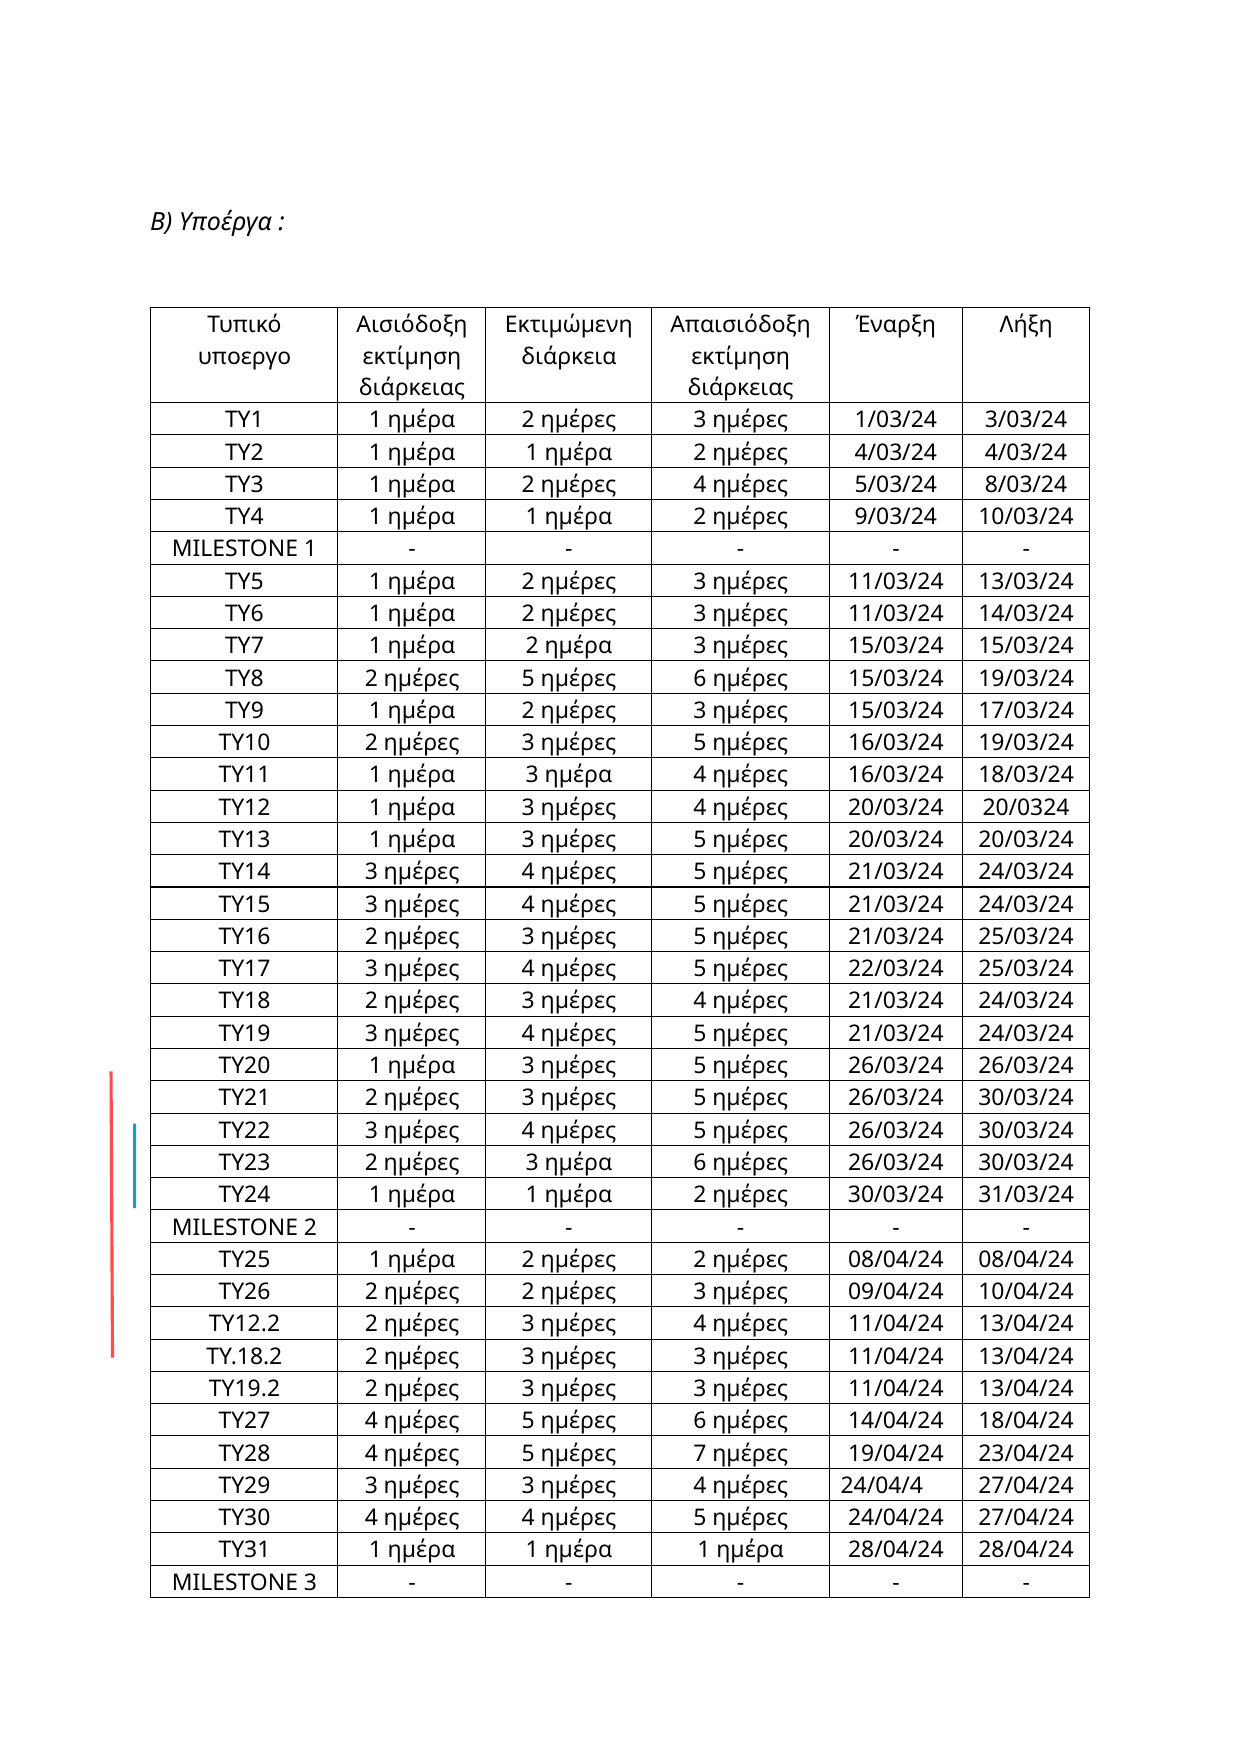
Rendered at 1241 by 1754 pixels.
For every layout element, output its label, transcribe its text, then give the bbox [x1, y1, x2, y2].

table_cell - [963, 1210, 1089, 1242]
table_cell 2 ημέρες [338, 1307, 485, 1338]
table_cell 26/03/24 [830, 1146, 962, 1177]
table_cell 1 ημέρα [338, 823, 485, 854]
table_cell 27/04/24 [963, 1469, 1089, 1500]
table_cell 4 ημέρες [486, 855, 651, 886]
table_cell 1 ημέρα [486, 1533, 651, 1564]
table_cell TY24 [151, 1178, 337, 1209]
table_cell ΤΥ13 [151, 823, 337, 854]
table_cell 4 ημέρες [652, 468, 829, 499]
table_cell ΤΥ9 [151, 694, 337, 725]
table_cell 1 ημέρα [486, 500, 651, 531]
table_cell 3 ημέρες [486, 1049, 651, 1080]
table_cell ΤΥ7 [151, 629, 337, 660]
table_cell - [486, 1210, 651, 1242]
table_cell - [652, 1210, 829, 1242]
table_cell 3 ημέρες [486, 823, 651, 854]
table_cell TY.18.2 [151, 1340, 337, 1371]
table_cell ΤΥ10 [151, 726, 337, 757]
table_cell 13/04/24 [963, 1372, 1089, 1403]
table_cell 4 ημέρες [652, 791, 829, 822]
table_cell 5/03/24 [830, 468, 962, 499]
table_cell 21/03/24 [830, 920, 962, 951]
table_cell 4 ημέρες [486, 1114, 651, 1145]
table_cell - [830, 1210, 962, 1242]
table_cell 4 ημέρες [652, 758, 829, 789]
table_cell 2 ημέρες [338, 726, 485, 757]
table_cell - [830, 532, 962, 563]
table_cell 5 ημέρες [652, 1501, 829, 1532]
table_cell 3 ημέρες [652, 597, 829, 628]
table_cell 1 ημέρα [338, 500, 485, 531]
table_cell - [486, 1566, 651, 1597]
table_cell 24/04/24 [830, 1501, 962, 1532]
table_cell 13/03/24 [963, 565, 1089, 596]
table_cell 5 ημέρες [652, 952, 829, 983]
table_cell 5 ημέρες [486, 1404, 651, 1435]
table_cell 3 ημέρες [486, 791, 651, 822]
table_cell MILESTONE 1 [151, 532, 337, 563]
table_cell 6 ημέρες [652, 1404, 829, 1435]
table_cell 5 ημέρες [652, 726, 829, 757]
table_cell 3 ημέρες [338, 888, 485, 919]
table_cell ΤΥ20 [151, 1049, 337, 1080]
table_cell 4 ημέρες [652, 1307, 829, 1338]
table_cell 2 ημέρες [338, 920, 485, 951]
table_cell 2 ημέρες [338, 1146, 485, 1177]
table_cell 2 ημέρες [338, 1340, 485, 1371]
table_cell ΤΥ16 [151, 920, 337, 951]
table_cell 5 ημέρες [652, 888, 829, 919]
table_cell TY27 [151, 1404, 337, 1435]
table_cell 1 ημέρα [338, 791, 485, 822]
table_cell 3 ημέρες [652, 1340, 829, 1371]
table_cell 14/03/24 [963, 597, 1089, 628]
table_cell 18/04/24 [963, 1404, 1089, 1435]
table_cell 13/04/24 [963, 1307, 1089, 1338]
table_cell ΤΥ15 [151, 888, 337, 919]
table_cell 3 ημέρες [338, 1469, 485, 1500]
table_cell 1 ημέρα [338, 1178, 485, 1209]
table_cell 3 ημέρες [486, 726, 651, 757]
table_cell 4/03/24 [963, 435, 1089, 467]
table_cell 1 ημέρα [486, 1178, 651, 1209]
table_cell ΤΥ23 [151, 1146, 337, 1177]
table_cell 30/03/24 [963, 1114, 1089, 1145]
table_cell 20/03/24 [830, 823, 962, 854]
table_cell TY19.2 [151, 1372, 337, 1403]
table_cell 5 ημέρες [652, 855, 829, 886]
table_cell 1 ημέρα [338, 468, 485, 499]
table_cell 15/03/24 [963, 629, 1089, 660]
table_cell 5 ημέρες [486, 1436, 651, 1468]
table_cell 3 ημέρες [652, 403, 829, 434]
table_cell TY25 [151, 1243, 337, 1274]
table_cell TY12.2 [151, 1307, 337, 1338]
table_cell 2 ημέρες [486, 565, 651, 596]
table_cell 25/03/24 [963, 920, 1089, 951]
table_cell TY30 [151, 1501, 337, 1532]
table_cell 21/03/24 [830, 855, 962, 886]
table_cell 5 ημέρες [652, 1114, 829, 1145]
table_cell - [338, 532, 485, 563]
table_cell 1 ημέρα [338, 435, 485, 467]
table_cell 1 ημέρα [338, 694, 485, 725]
table_cell - [338, 1210, 485, 1242]
table_cell 4 ημέρες [652, 984, 829, 1016]
table_cell MILESTONE 2 [151, 1210, 337, 1242]
table_cell 13/04/24 [963, 1340, 1089, 1371]
table_cell ΤΥ2 [151, 435, 337, 467]
table_cell 1 ημέρα [338, 1243, 485, 1274]
table_cell MILESTONE 3 [151, 1566, 337, 1597]
table_cell ΤΥ8 [151, 661, 337, 693]
table_cell - [963, 1566, 1089, 1597]
table_cell 16/03/24 [830, 758, 962, 789]
table_cell 4 ημέρες [338, 1501, 485, 1532]
table_header Έναρξη [830, 308, 962, 402]
table_cell 24/03/24 [963, 855, 1089, 886]
table_cell ΤΥ12 [151, 791, 337, 822]
table_cell 3 ημέρες [486, 984, 651, 1016]
table_cell 16/03/24 [830, 726, 962, 757]
table_header Λήξη [963, 308, 1089, 402]
table_cell 2 ημέρες [652, 500, 829, 531]
table_cell 3 ημέρες [486, 1307, 651, 1338]
table_cell 11/03/24 [830, 565, 962, 596]
table_cell 6 ημέρες [652, 661, 829, 693]
table_cell 3 ημέρες [338, 855, 485, 886]
table_cell 2 ημέρες [486, 1243, 651, 1274]
table_header Εκτιμώμενη διάρκεια [486, 308, 651, 402]
table_cell 30/03/24 [963, 1146, 1089, 1177]
table_cell ΤΥ1 [151, 403, 337, 434]
table_cell 3 ημέρες [652, 1275, 829, 1306]
table_cell 30/03/24 [963, 1081, 1089, 1112]
table_cell - [652, 1566, 829, 1597]
table_cell ΤΥ4 [151, 500, 337, 531]
table_cell 3 ημέρες [652, 694, 829, 725]
table_cell 21/03/24 [830, 1017, 962, 1048]
text Β) Υποέργα : [150, 203, 1090, 237]
table_cell 1 ημέρα [338, 597, 485, 628]
table_cell 20/03/24 [830, 791, 962, 822]
table_cell 3 ημέρες [486, 1340, 651, 1371]
table_cell 1/03/24 [830, 403, 962, 434]
table_cell 3 ημέρες [338, 1017, 485, 1048]
table_cell 4 ημέρες [338, 1404, 485, 1435]
table_cell 8/03/24 [963, 468, 1089, 499]
table_cell 4 ημέρες [652, 1469, 829, 1500]
table_cell 21/03/24 [830, 984, 962, 1016]
table_cell TY26 [151, 1275, 337, 1306]
table_cell 2 ημέρες [338, 1372, 485, 1403]
table_cell 28/04/24 [830, 1533, 962, 1564]
table_cell 7 ημέρες [652, 1436, 829, 1468]
table_cell 19/04/24 [830, 1436, 962, 1468]
table_cell - [963, 532, 1089, 563]
table_cell 24/03/24 [963, 984, 1089, 1016]
table_cell 15/03/24 [830, 661, 962, 693]
table_cell ΤΥ6 [151, 597, 337, 628]
table_cell 24/03/24 [963, 1017, 1089, 1048]
table_cell 3/03/24 [963, 403, 1089, 434]
table_cell 2 ημέρες [338, 1275, 485, 1306]
table_cell 08/04/24 [963, 1243, 1089, 1274]
table_cell 5 ημέρες [652, 920, 829, 951]
table_cell 1 ημέρα [486, 435, 651, 467]
table_cell 24/04/4 [830, 1469, 962, 1500]
table_cell - [338, 1566, 485, 1597]
table_cell ΤΥ18 [151, 984, 337, 1016]
table_cell 2 ημέρες [486, 694, 651, 725]
table_cell 3 ημέρες [486, 1372, 651, 1403]
table_cell ΤΥ19 [151, 1017, 337, 1048]
table_cell 1 ημέρα [338, 565, 485, 596]
table_cell 11/04/24 [830, 1307, 962, 1338]
table_cell 2 ημέρες [486, 597, 651, 628]
table_cell 2 ημέρες [486, 1275, 651, 1306]
table_cell 27/04/24 [963, 1501, 1089, 1532]
table_cell 21/03/24 [830, 888, 962, 919]
table_cell 4/03/24 [830, 435, 962, 467]
table_cell 4 ημέρες [338, 1436, 485, 1468]
table_cell 2 ημέρες [652, 1243, 829, 1274]
table_cell 30/03/24 [830, 1178, 962, 1209]
table_cell 20/03/24 [963, 823, 1089, 854]
table_cell 08/04/24 [830, 1243, 962, 1274]
table_cell 3 ημέρες [338, 1114, 485, 1145]
table_cell 10/04/24 [963, 1275, 1089, 1306]
table_cell 4 ημέρες [486, 1501, 651, 1532]
table_cell - [830, 1566, 962, 1597]
table_cell 15/03/24 [830, 629, 962, 660]
table_cell TY29 [151, 1469, 337, 1500]
table_cell 28/04/24 [963, 1533, 1089, 1564]
table_cell 4 ημέρες [486, 952, 651, 983]
table_cell 20/0324 [963, 791, 1089, 822]
table_cell 11/04/24 [830, 1340, 962, 1371]
table_cell 23/04/24 [963, 1436, 1089, 1468]
table_cell TY28 [151, 1436, 337, 1468]
table_cell 3 ημέρες [652, 565, 829, 596]
table_cell 19/03/24 [963, 726, 1089, 757]
table_cell 5 ημέρες [652, 823, 829, 854]
table_cell 5 ημέρες [652, 1081, 829, 1112]
table_cell 4 ημέρες [486, 1017, 651, 1048]
table_cell 3 ημέρα [486, 758, 651, 789]
table_cell 1 ημέρα [652, 1533, 829, 1564]
table_cell ΤΥ14 [151, 855, 337, 886]
table_cell 3 ημέρα [486, 1146, 651, 1177]
table_cell 24/03/24 [963, 888, 1089, 919]
table_cell 11/03/24 [830, 597, 962, 628]
table_cell 9/03/24 [830, 500, 962, 531]
table_cell 3 ημέρες [338, 952, 485, 983]
table_cell 26/03/24 [830, 1114, 962, 1145]
table_cell 5 ημέρες [652, 1049, 829, 1080]
table_cell 2 ημέρες [338, 661, 485, 693]
table_cell 1 ημέρα [338, 758, 485, 789]
table_cell 4 ημέρες [486, 888, 651, 919]
table_cell ΤΥ21 [151, 1081, 337, 1112]
table_cell 2 ημέρα [486, 629, 651, 660]
table_cell 3 ημέρες [652, 1372, 829, 1403]
table_cell 2 ημέρες [486, 468, 651, 499]
table_cell 3 ημέρες [486, 920, 651, 951]
table_cell 3 ημέρες [486, 1081, 651, 1112]
table_cell 14/04/24 [830, 1404, 962, 1435]
table_cell 18/03/24 [963, 758, 1089, 789]
table_cell 15/03/24 [830, 694, 962, 725]
table_cell 26/03/24 [963, 1049, 1089, 1080]
table_cell 25/03/24 [963, 952, 1089, 983]
table_cell ΤΥ3 [151, 468, 337, 499]
table_cell 1 ημέρα [338, 1049, 485, 1080]
table_cell 3 ημέρες [486, 1469, 651, 1500]
table_cell ΤΥ17 [151, 952, 337, 983]
table_header Αισιόδοξη εκτίμηση διάρκειας [338, 308, 485, 402]
table_cell 2 ημέρες [338, 1081, 485, 1112]
table_cell 22/03/24 [830, 952, 962, 983]
table_header Απαισιόδοξη εκτίμηση διάρκειας [652, 308, 829, 402]
table_header Τυπικό υποεργο [151, 308, 337, 402]
table_cell 19/03/24 [963, 661, 1089, 693]
table_cell 2 ημέρες [486, 403, 651, 434]
table_cell 1 ημέρα [338, 629, 485, 660]
table_cell 26/03/24 [830, 1049, 962, 1080]
table_cell - [652, 532, 829, 563]
table_cell ΤΥ22 [151, 1114, 337, 1145]
table_cell 09/04/24 [830, 1275, 962, 1306]
table_cell 17/03/24 [963, 694, 1089, 725]
table_cell 2 ημέρες [652, 1178, 829, 1209]
table_cell ΤΥ5 [151, 565, 337, 596]
table_cell 6 ημέρες [652, 1146, 829, 1177]
table_cell 26/03/24 [830, 1081, 962, 1112]
table_cell 1 ημέρα [338, 403, 485, 434]
table_cell 1 ημέρα [338, 1533, 485, 1564]
table_cell ΤΥ31 [151, 1533, 337, 1564]
table_cell - [486, 532, 651, 563]
table_cell ΤΥ11 [151, 758, 337, 789]
table_cell 3 ημέρες [652, 629, 829, 660]
table_cell 31/03/24 [963, 1178, 1089, 1209]
table_cell 10/03/24 [963, 500, 1089, 531]
table_cell 2 ημέρες [338, 984, 485, 1016]
table_cell 5 ημέρες [652, 1017, 829, 1048]
table_cell 5 ημέρες [486, 661, 651, 693]
table_cell 2 ημέρες [652, 435, 829, 467]
table_cell 11/04/24 [830, 1372, 962, 1403]
